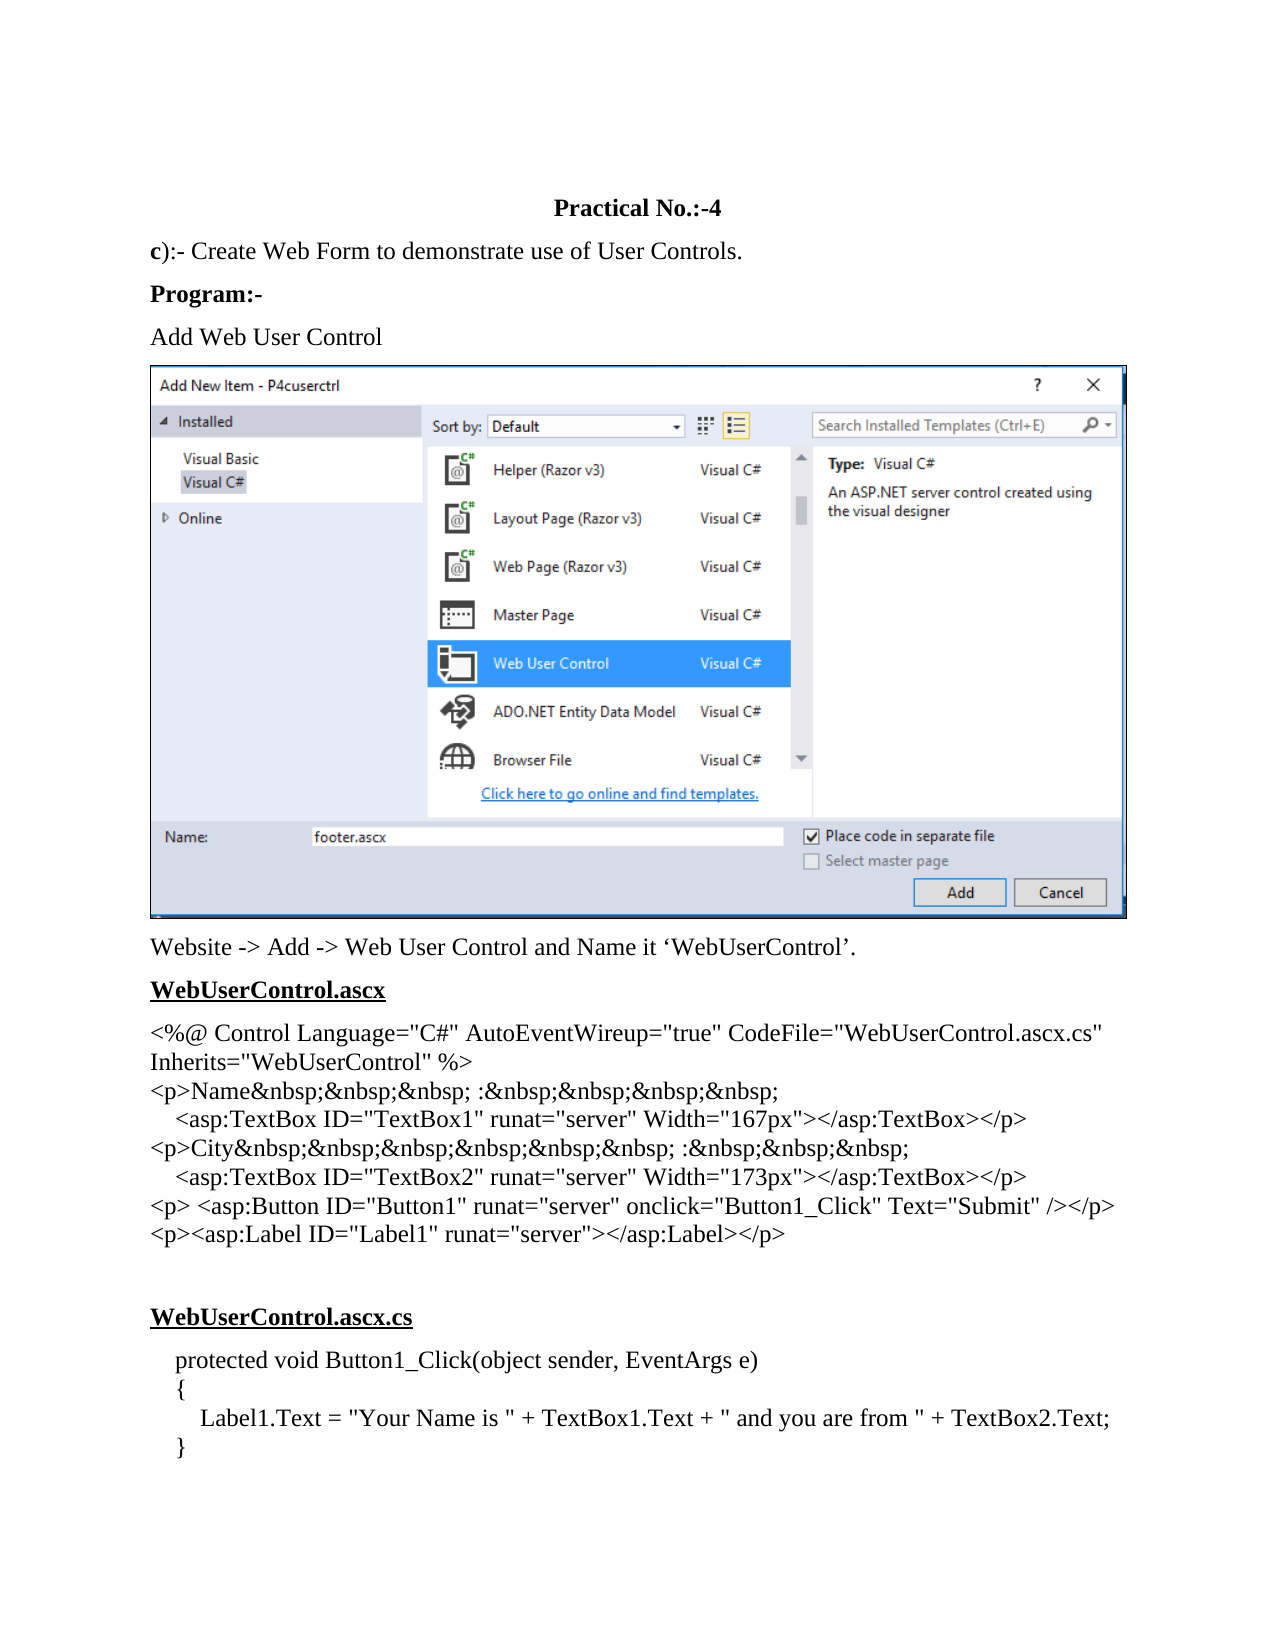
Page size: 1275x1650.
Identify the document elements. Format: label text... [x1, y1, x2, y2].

text WebUserControl.ascx [150, 975, 1125, 1004]
text { [150, 1374, 1125, 1403]
text <p>City&nbsp;&nbsp;&nbsp;&nbsp;&nbsp;&nbsp; :&nbsp;&nbsp;&nbsp; [150, 1133, 1125, 1162]
text WebUserControl.ascx.cs [150, 1302, 1125, 1331]
text Website -> Add -> Web User Control and Name it ‘WebUserControl’. [150, 932, 1125, 961]
text Add Web User Control [150, 322, 1125, 351]
text <%@ Control Language="C#" AutoEventWireup="true" CodeFile="WebUserControl.ascx.cs" Inherits="WebUserControl" %> [150, 1018, 1125, 1076]
text <asp:TextBox ID="TextBox2" runat="server" Width="173px"></asp:TextBox></p> [150, 1162, 1125, 1191]
text <asp:TextBox ID="TextBox1" runat="server" Width="167px"></asp:TextBox></p> [150, 1104, 1125, 1133]
text } [150, 1432, 1125, 1460]
text <p><asp:Label ID="Label1" runat="server"></asp:Label></p> [150, 1219, 1125, 1248]
text Practical No.:-4 [150, 193, 1125, 222]
text <p>Name&nbsp;&nbsp;&nbsp; :&nbsp;&nbsp;&nbsp;&nbsp; [150, 1076, 1125, 1104]
text Label1.Text = "Your Name is " + TextBox1.Text + " and you are from " + TextBox2.Text; [150, 1403, 1125, 1432]
picture [151, 366, 1126, 918]
text protected void Button1_Click(object sender, EventArgs e) [150, 1345, 1125, 1374]
text Program:- [150, 279, 1125, 308]
text c):- Create Web Form to demonstrate use of User Controls. [150, 236, 1125, 265]
text <p> <asp:Button ID="Button1" runat="server" onclick="Button1_Click" Text="Submit" /></p> [150, 1191, 1125, 1219]
